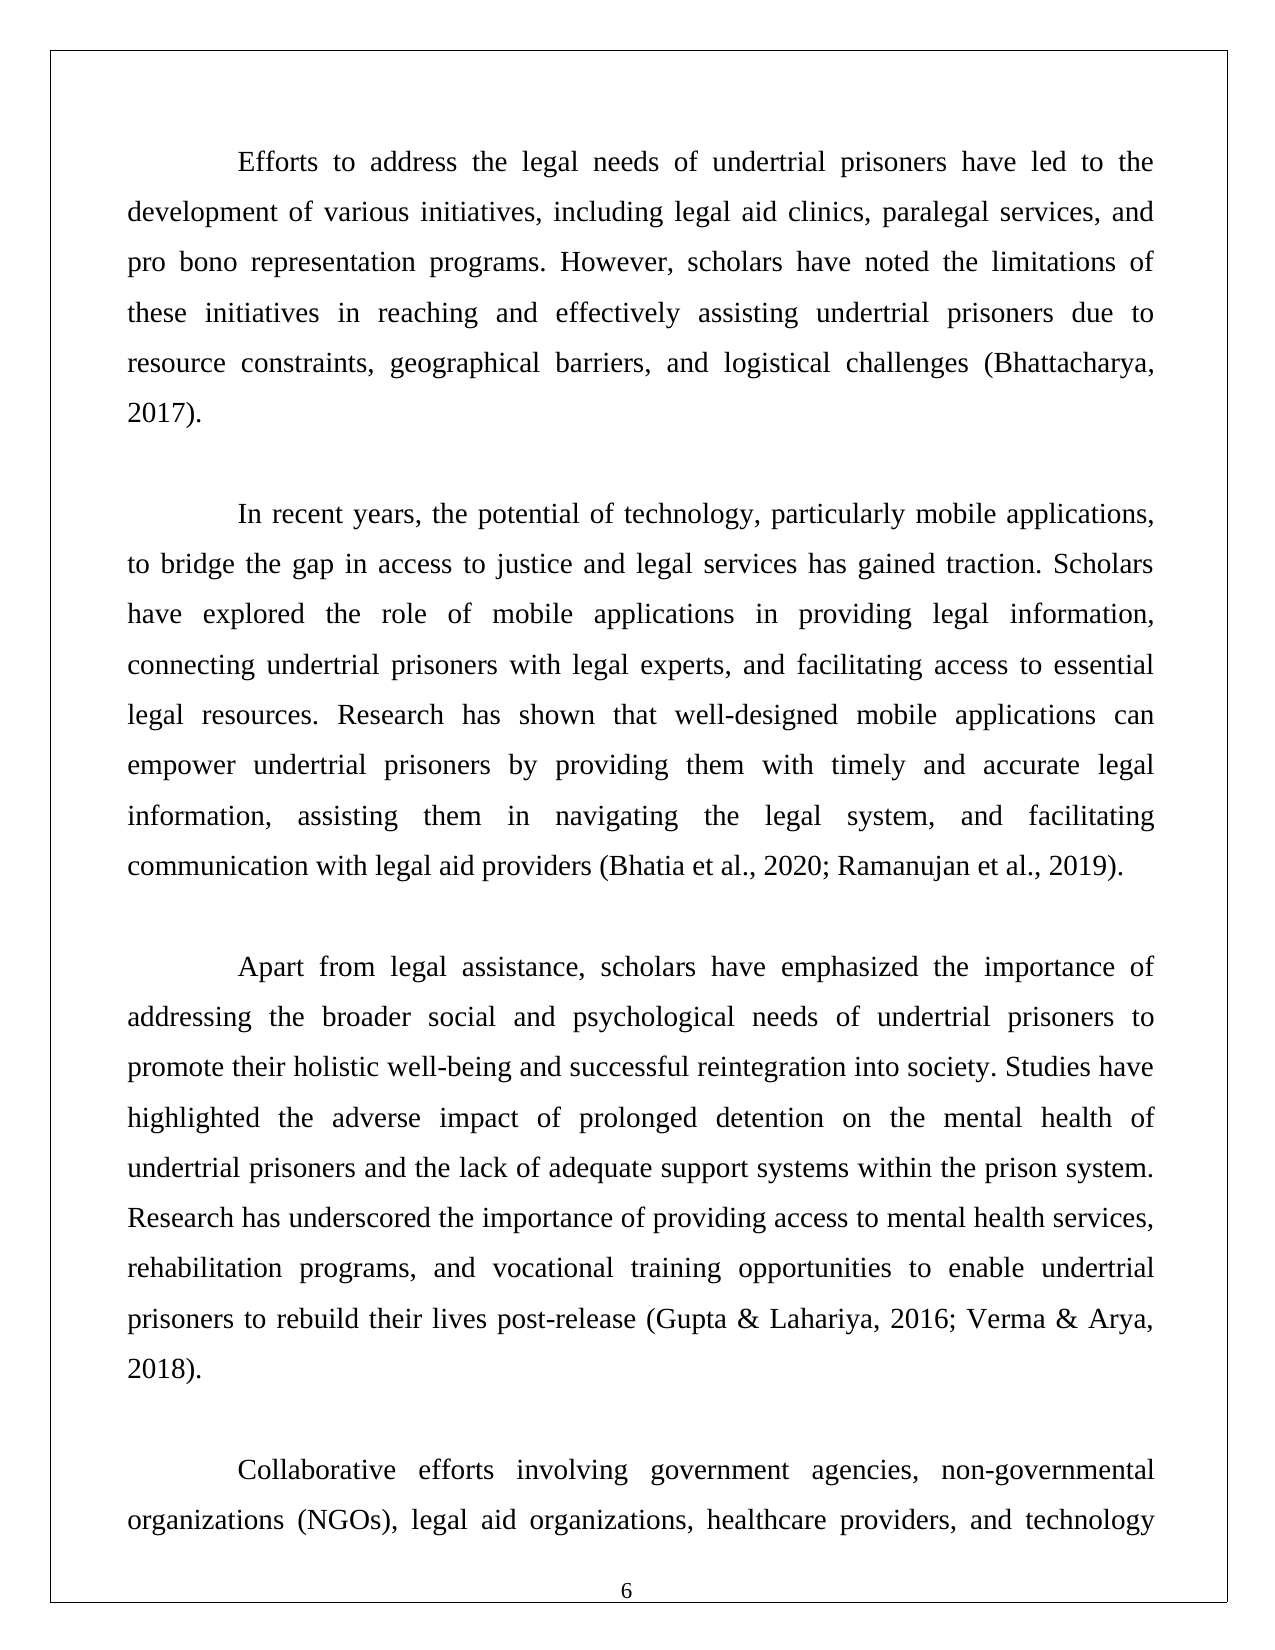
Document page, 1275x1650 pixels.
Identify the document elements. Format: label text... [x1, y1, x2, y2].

text In recent years, the potential of technology, particularly mobile applications, to bridge the gap in access to justice and legal services has gained traction. Scholars have explored the role of mobile applications in providing legal information, connecting undertrial prisoners with legal experts, and facilitating access to essential legal resources. Research has shown that well-designed mobile applications can empower undertrial prisoners by providing them with timely and accurate legal information, assisting them in navigating the legal system, and facilitating communication with legal aid providers (Bhatia et al., 2020; Ramanujan et al., 2019). [127, 496, 1156, 882]
text Apart from legal assistance, scholars have emphasized the importance of addressing the broader social and psychological needs of undertrial prisoners to promote their holistic well-being and successful reintegration into society. Studies have highlighted the adverse impact of prolonged detention on the mental health of undertrial prisoners and the lack of adequate support systems within the prison system. Research has underscored the importance of providing access to mental health services, rehabilitation programs, and vocational training opportunities to enable undertrial prisoners to rebuild their lives post-release (Gupta & Lahariya, 2016; Verma & Arya, 2018). [127, 949, 1156, 1385]
text Efforts to address the legal needs of undertrial prisoners have led to the development of various initiatives, including legal aid clinics, paralegal services, and pro bono representation programs. However, scholars have noted the limitations of these initiatives in reaching and effectively assisting undertrial prisoners due to resource constraints, geographical barriers, and logistical challenges (Bhattacharya, 2017). [127, 144, 1156, 429]
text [127, 1452, 1156, 1536]
